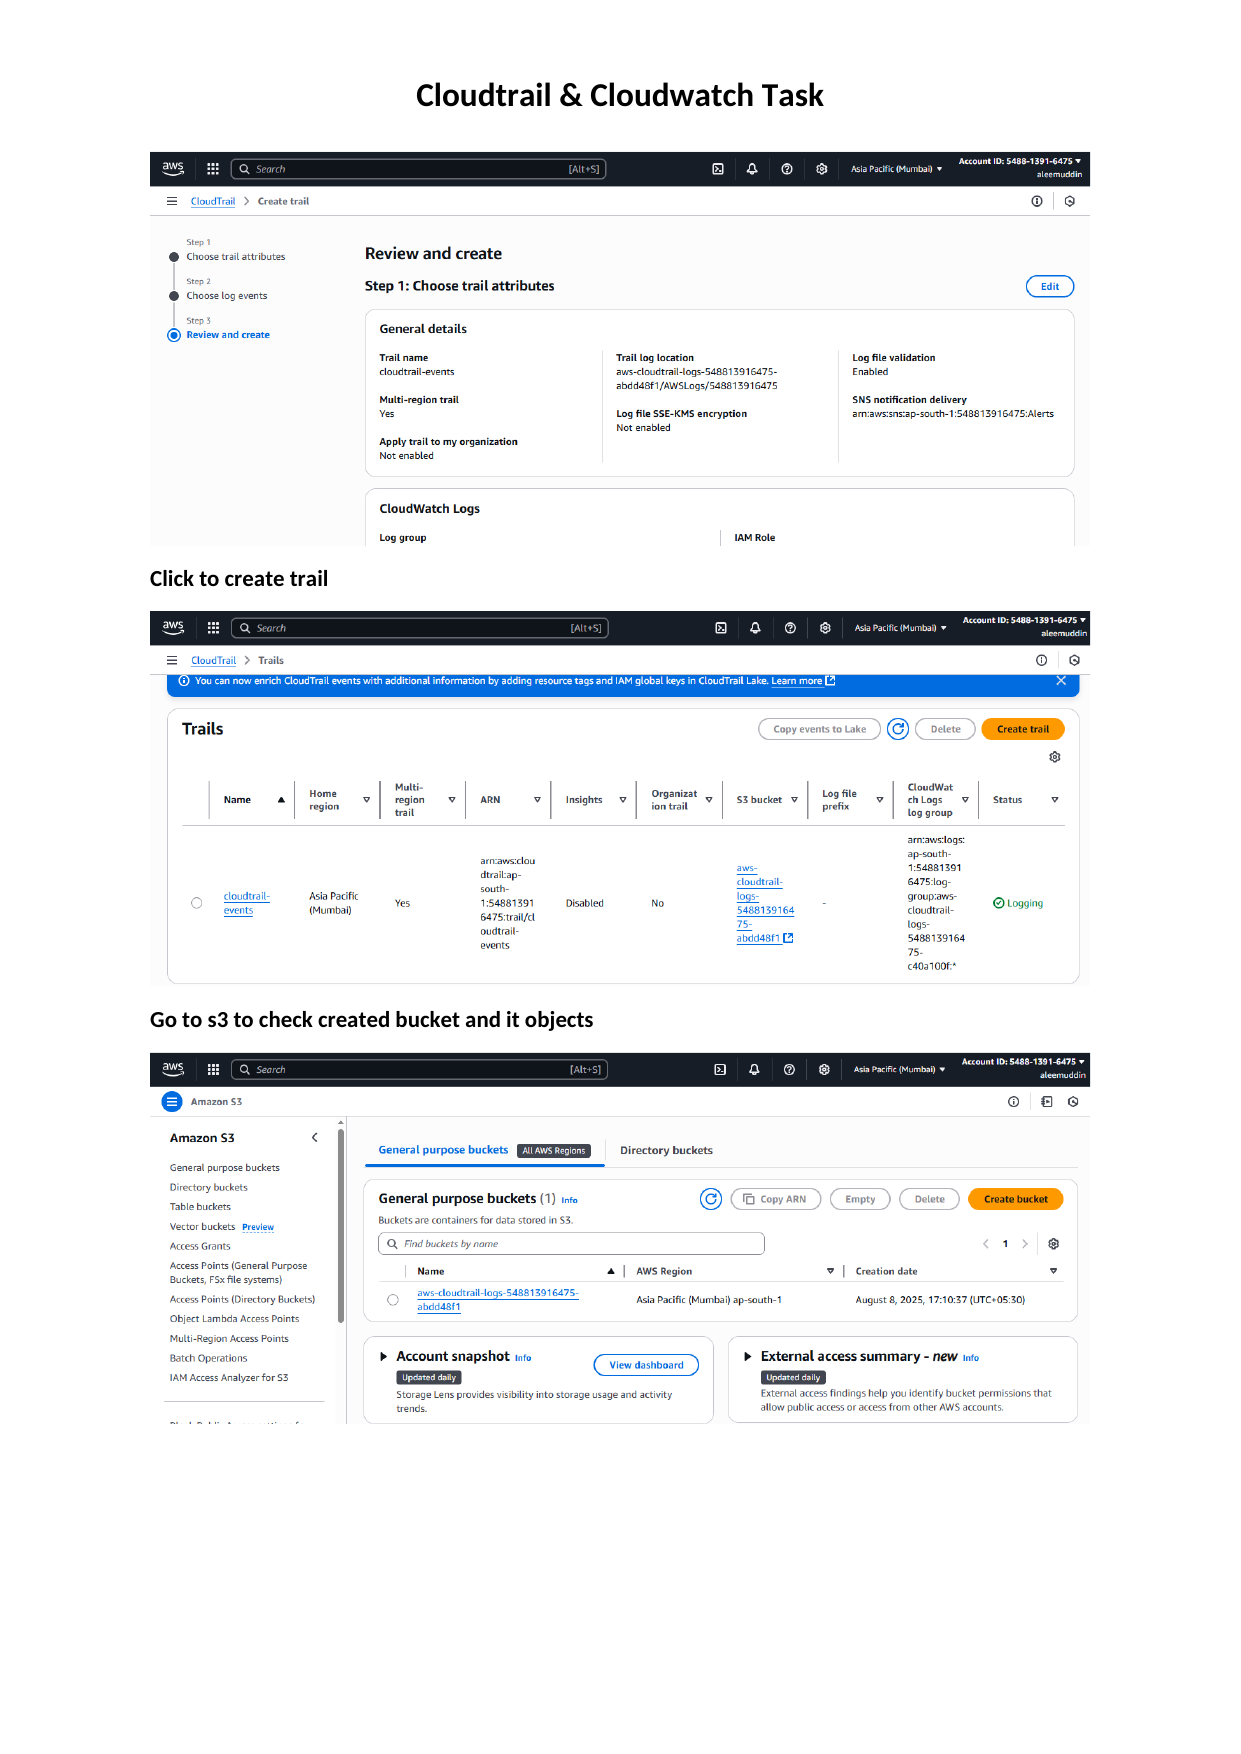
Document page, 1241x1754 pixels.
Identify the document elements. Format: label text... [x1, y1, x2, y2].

picture [150, 1051, 1091, 1424]
picture [150, 150, 1091, 546]
text Go to s3 to check created bucket and it objects [150, 1005, 1090, 1033]
picture [150, 611, 1091, 986]
text Click to create trail [150, 564, 1090, 592]
